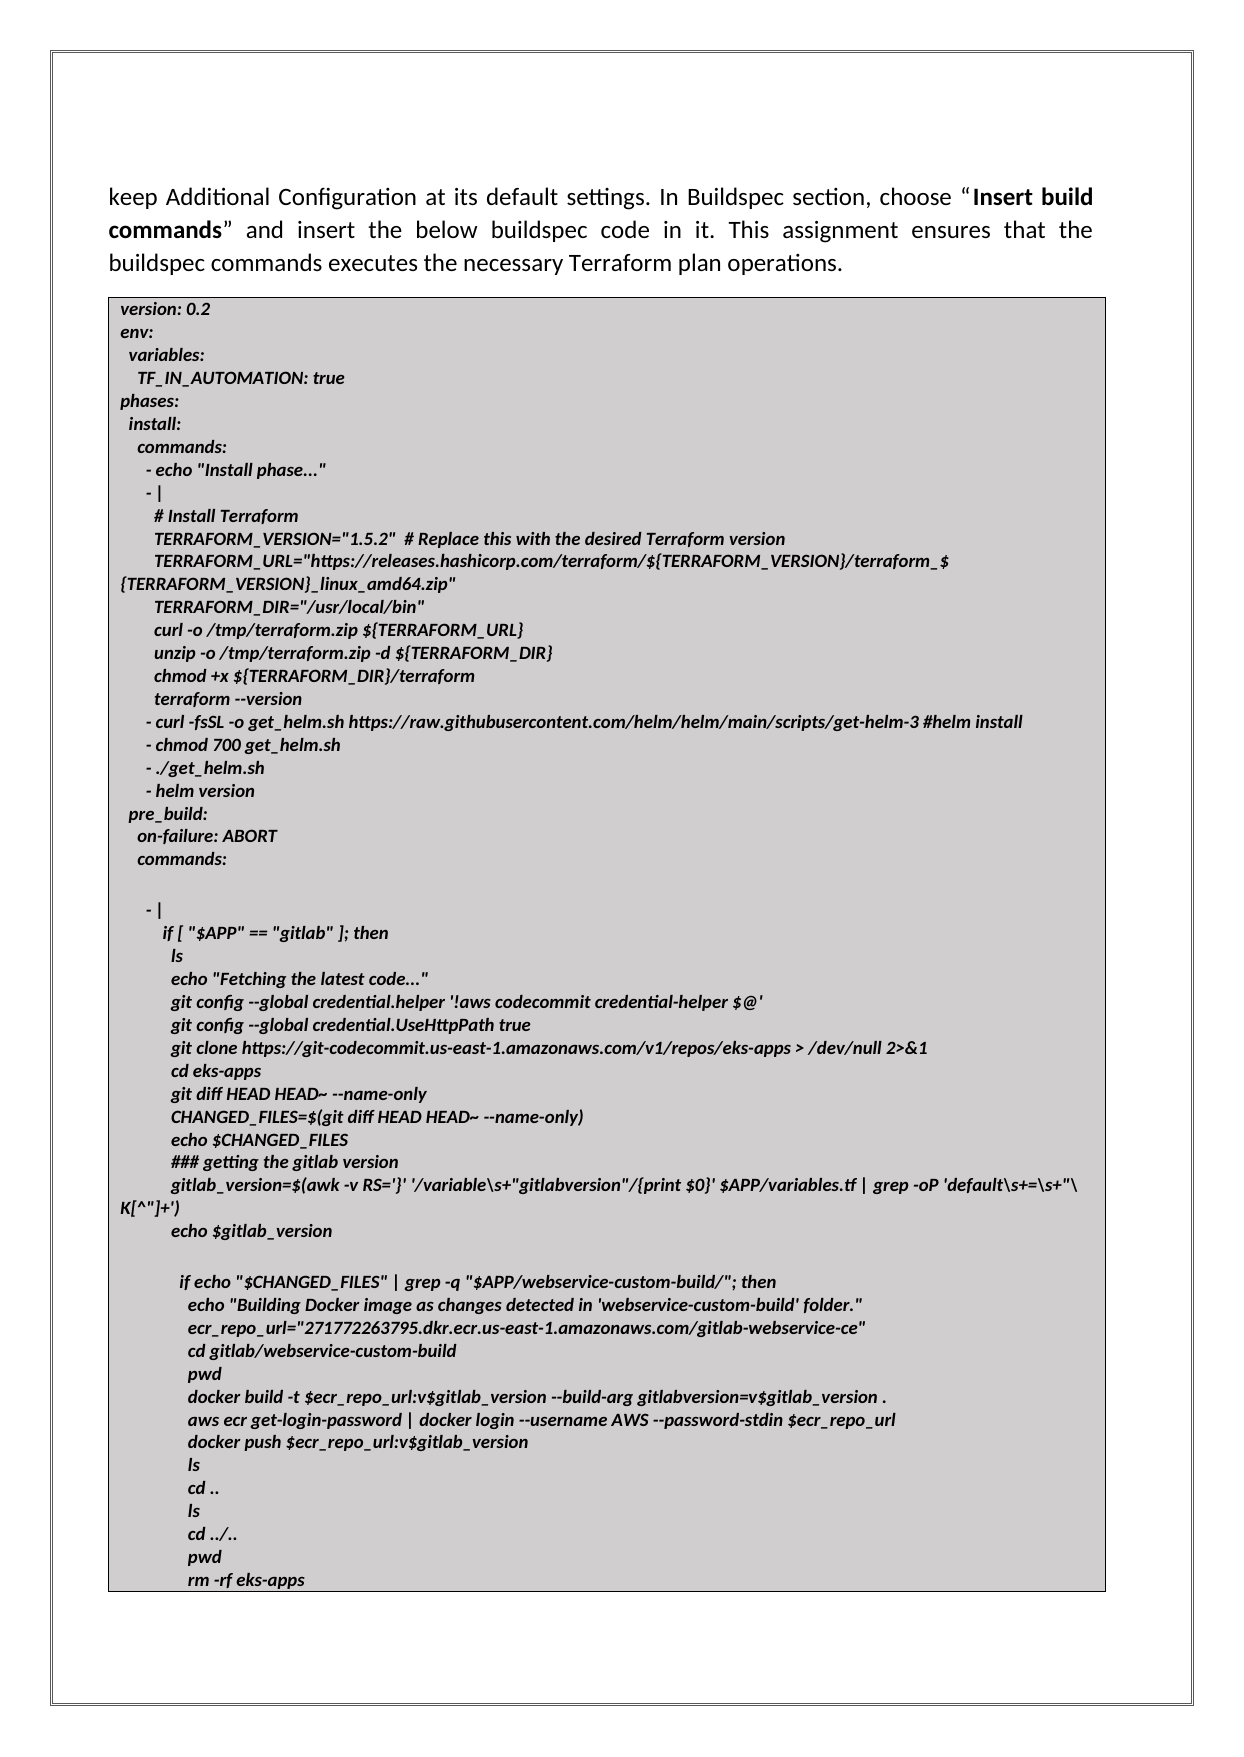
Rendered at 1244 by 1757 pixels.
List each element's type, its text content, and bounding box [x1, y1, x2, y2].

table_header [109, 298, 1105, 1591]
text keep Additional Configuration at its default settings. In Buildspec section, choose “Insert build commands” and insert the below buildspec code in it. This assignment ensures that the buildspec commands executes the necessary Terraform plan operations. [108, 181, 1094, 277]
